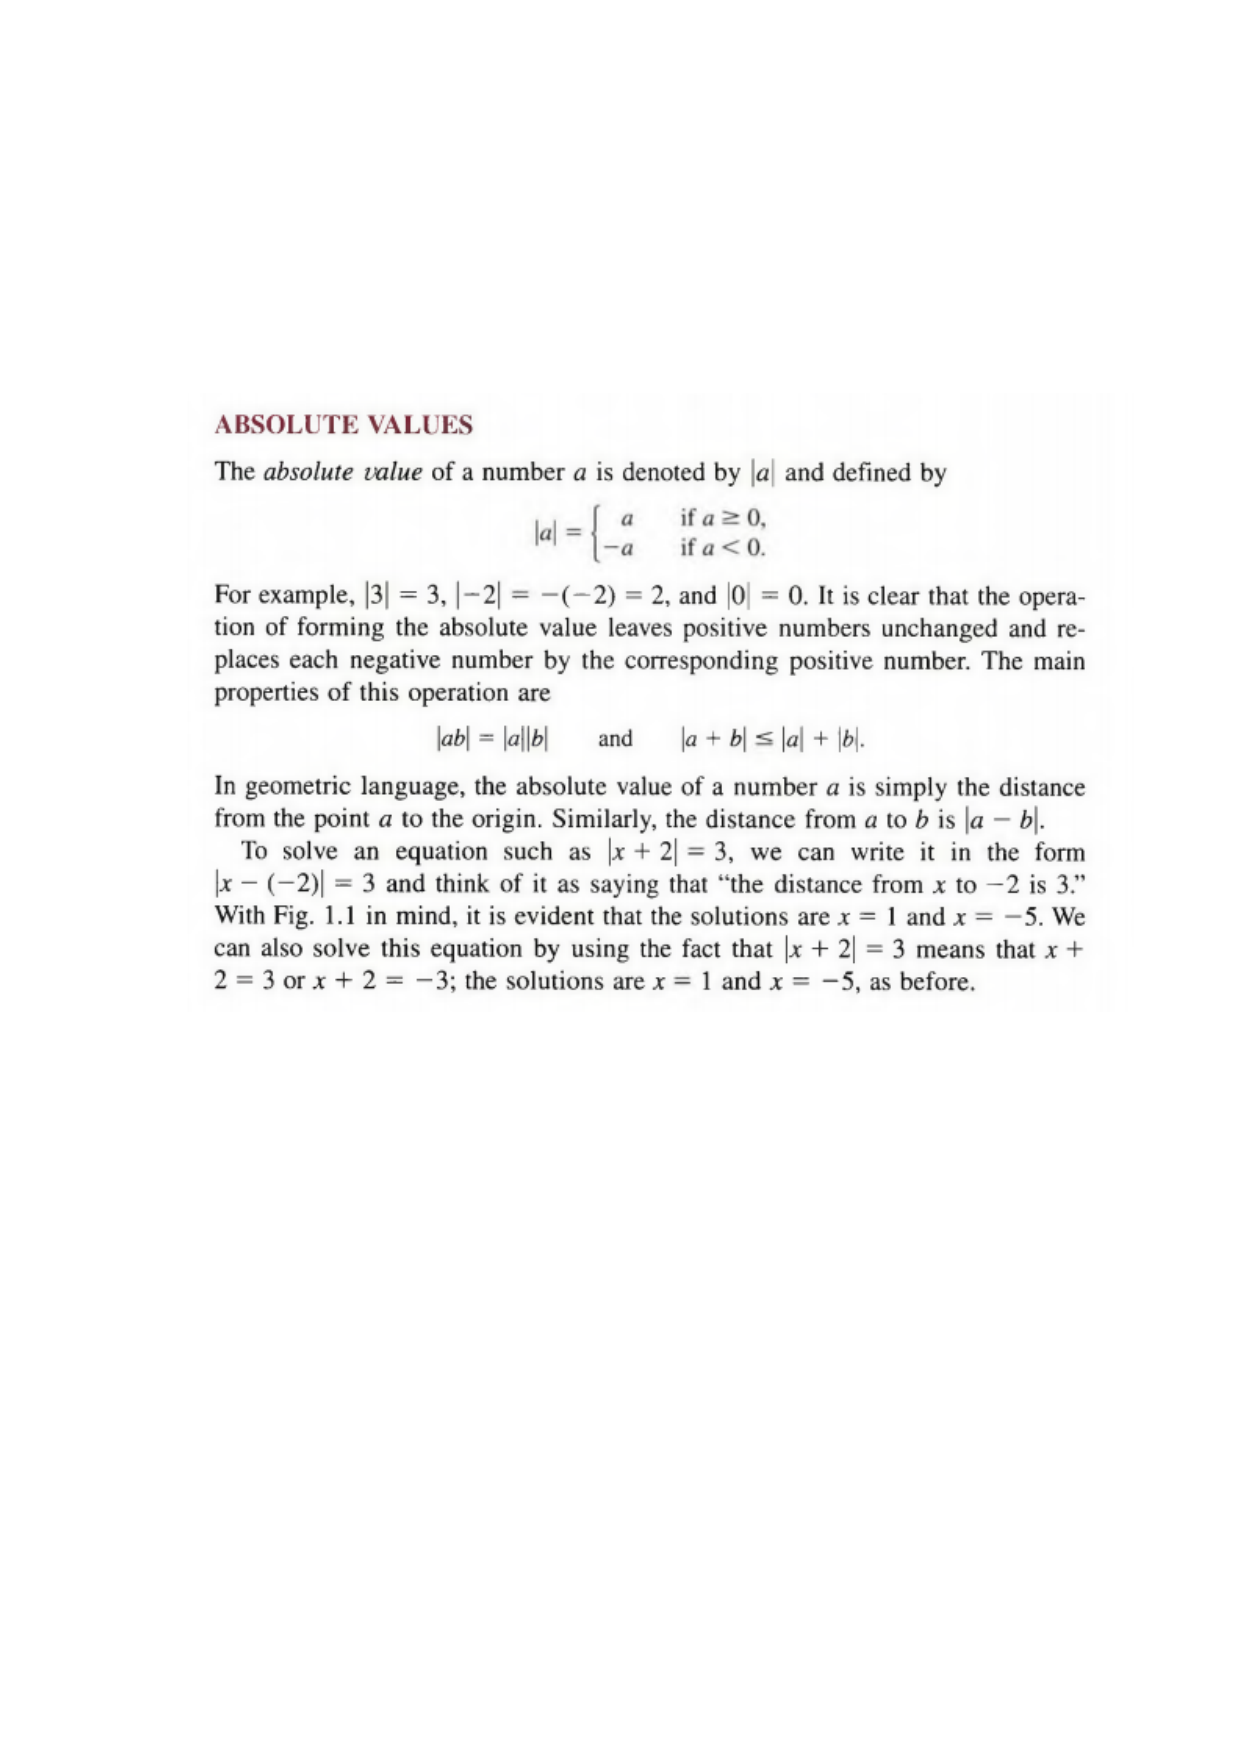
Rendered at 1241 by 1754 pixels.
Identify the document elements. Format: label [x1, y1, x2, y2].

picture [187, 393, 1135, 1012]
